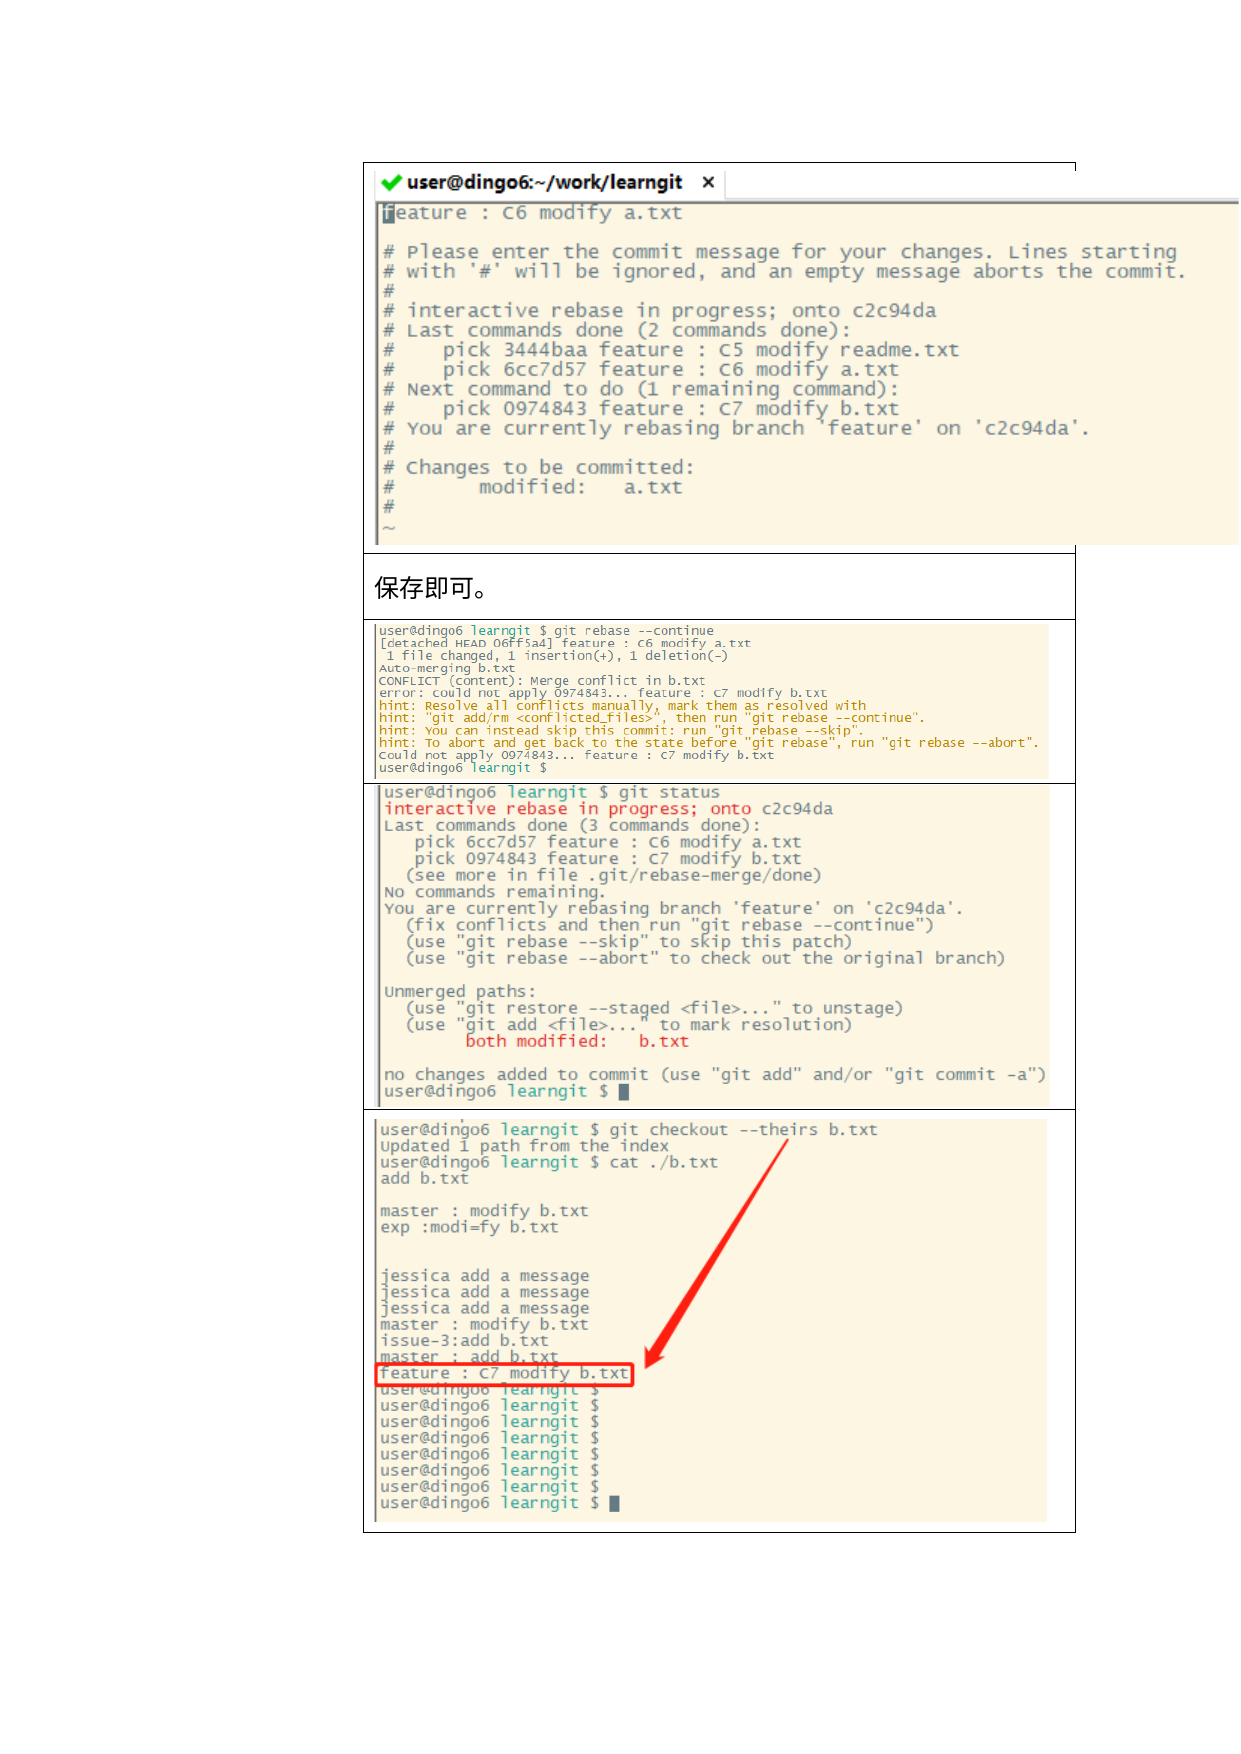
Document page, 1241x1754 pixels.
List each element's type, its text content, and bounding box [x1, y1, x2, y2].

table_cell [364, 784, 1075, 1109]
picture [374, 624, 1049, 779]
table_cell 保存即可。 [364, 554, 1075, 619]
picture [374, 1119, 1047, 1522]
table_cell [364, 620, 1075, 783]
table_cell [364, 1110, 1075, 1532]
table_cell [364, 163, 1075, 553]
picture [374, 785, 1050, 1107]
picture [374, 171, 1239, 545]
